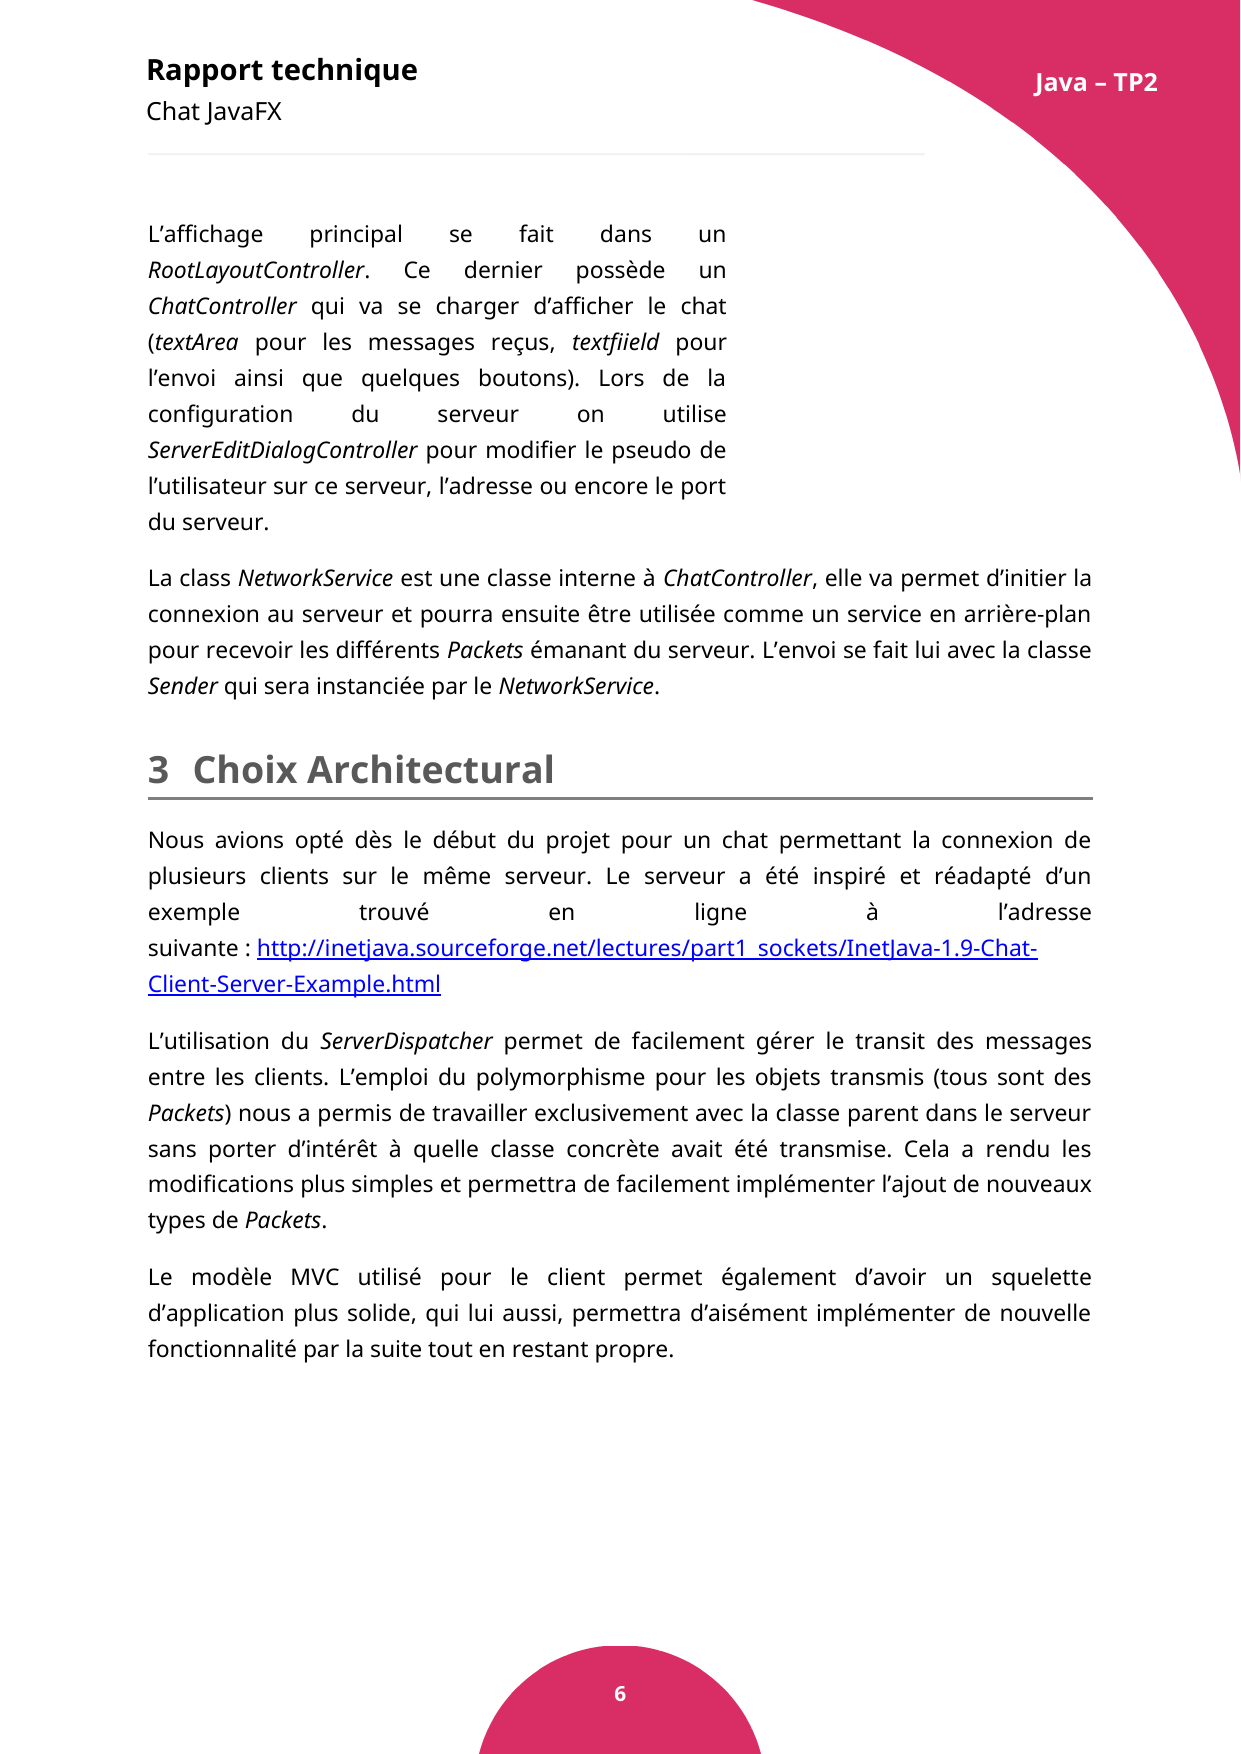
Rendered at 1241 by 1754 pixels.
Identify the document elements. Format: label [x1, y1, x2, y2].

picture [745, 0, 1241, 495]
picture [474, 1646, 766, 1754]
